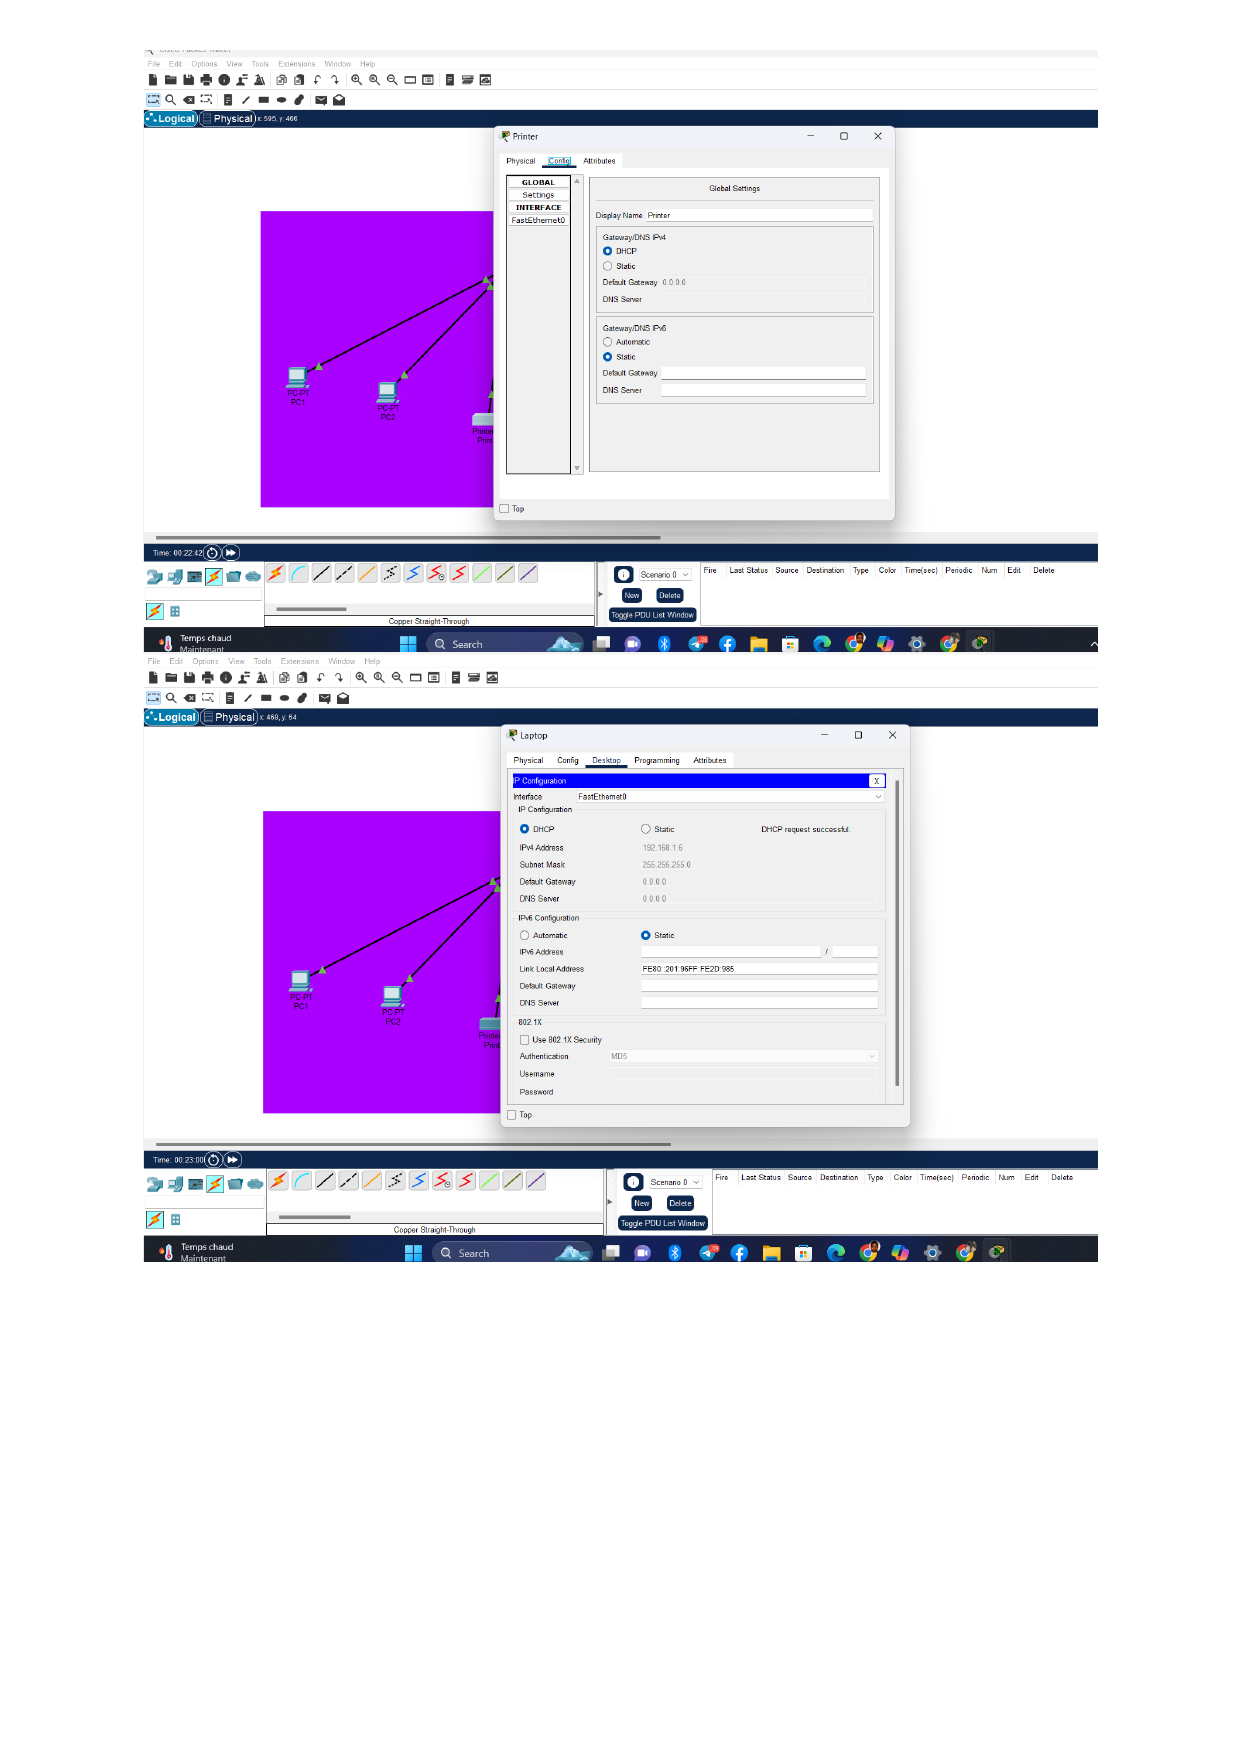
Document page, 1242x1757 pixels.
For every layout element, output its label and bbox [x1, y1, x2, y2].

picture [188, 714, 195, 720]
picture [173, 714, 182, 722]
picture [143, 50, 1098, 1262]
